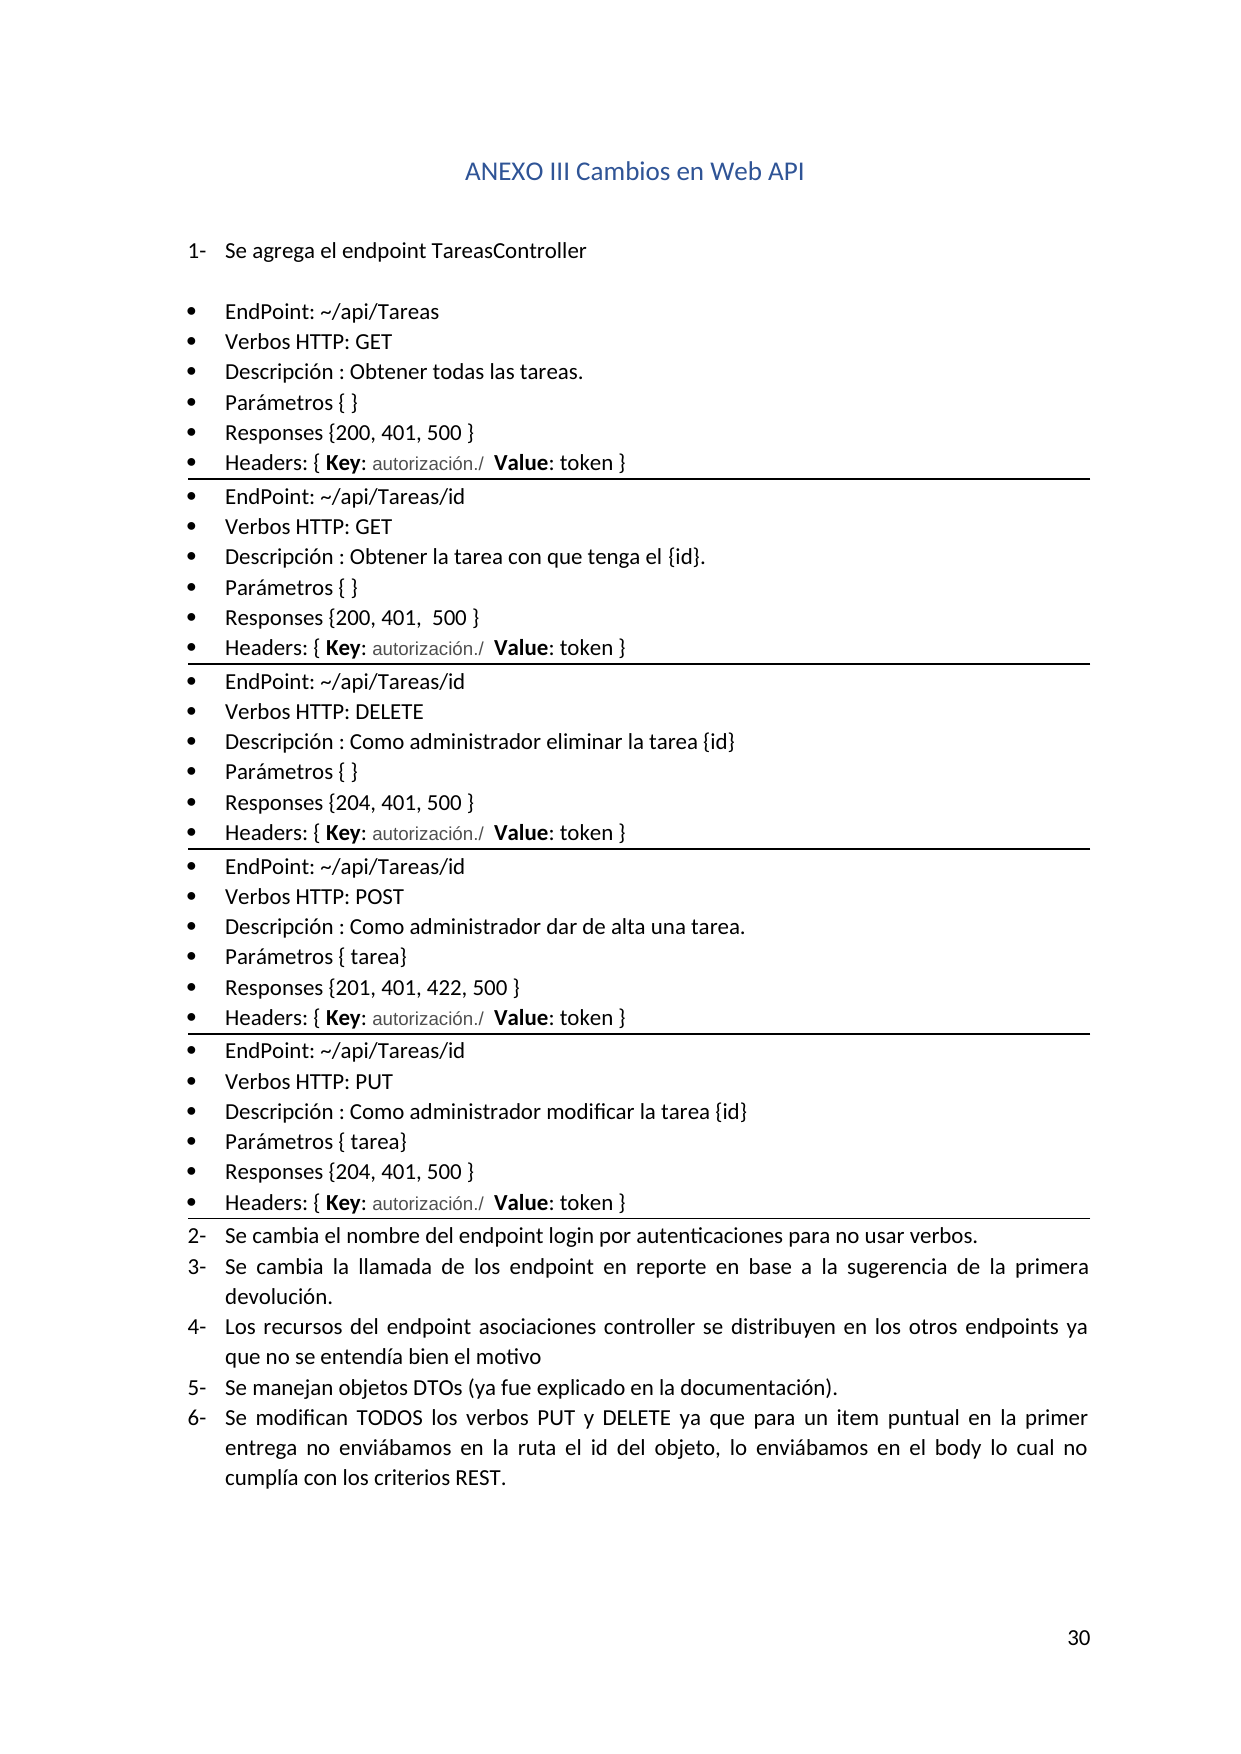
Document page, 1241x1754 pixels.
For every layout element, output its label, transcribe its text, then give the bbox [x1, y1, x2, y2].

list EndPoint: ~/api/Tareas/id [187, 1037, 1090, 1065]
list Se manejan objetos DTOs (ya fue explicado en la documentación). [187, 1373, 1090, 1401]
list Descripción : Como administrador eliminar la tarea {id} [187, 727, 1090, 755]
list Se modifican TODOS los verbos PUT y DELETE ya que para un item puntual en la primer entrega no enviábamos en la ruta el id del objeto, lo enviábamos en el body lo cual no cumplía con los criterios REST. [187, 1403, 1090, 1491]
list Responses {200, 401, 500 } [187, 418, 1090, 446]
list EndPoint: ~/api/Tareas/id [187, 482, 1090, 510]
list Headers: { Key: autorización./ Value: token } [187, 633, 1090, 665]
list Descripción : Obtener todas las tareas. [187, 357, 1090, 386]
list EndPoint: ~/api/Tareas [187, 297, 1090, 325]
list Descripción : Obtener la tarea con que tenga el {id}. [187, 542, 1090, 570]
list Verbos HTTP: GET [187, 327, 1090, 355]
list Responses {201, 401, 422, 500 } [187, 973, 1090, 1001]
list Los recursos del endpoint asociaciones controller se distribuyen en los otros endpoints ya que no se entendía bien el motivo [187, 1312, 1090, 1370]
list Se cambia la llamada de los endpoint en reporte en base a la sugerencia de la primera devolución. [187, 1252, 1090, 1310]
list Parámetros { tarea} [187, 942, 1090, 970]
list Parámetros { } [187, 757, 1090, 786]
list EndPoint: ~/api/Tareas/id [187, 852, 1090, 880]
list Verbos HTTP: POST [187, 882, 1090, 910]
list EndPoint: ~/api/Tareas/id [187, 667, 1090, 695]
list Verbos HTTP: DELETE [187, 697, 1090, 725]
list Verbos HTTP: PUT [187, 1067, 1090, 1095]
list Headers: { Key: autorización./ Value: token } [187, 448, 1090, 480]
list Responses {200, 401, 500 } [187, 603, 1090, 631]
list Verbos HTTP: GET [187, 512, 1090, 540]
list Responses {204, 401, 500 } [187, 1157, 1090, 1186]
list Se cambia el nombre del endpoint login por autenticaciones para no usar verbos. [187, 1222, 1090, 1249]
list Responses {204, 401, 500 } [187, 788, 1090, 816]
list Descripción : Como administrador dar de alta una tarea. [187, 912, 1090, 940]
list Parámetros { tarea} [187, 1127, 1090, 1155]
list Parámetros { } [187, 573, 1090, 601]
list Headers: { Key: autorización./ Value: token } [187, 818, 1090, 849]
list Headers: { Key: autorización./ Value: token } [187, 1188, 1090, 1219]
subtitle ANEXO III Cambios en Web API [179, 154, 1090, 187]
list Descripción : Como administrador modificar la tarea {id} [187, 1097, 1090, 1125]
list Headers: { Key: autorización./ Value: token } [187, 1003, 1090, 1034]
list Se agrega el endpoint TareasController [187, 237, 1090, 265]
list Parámetros { } [187, 388, 1090, 416]
